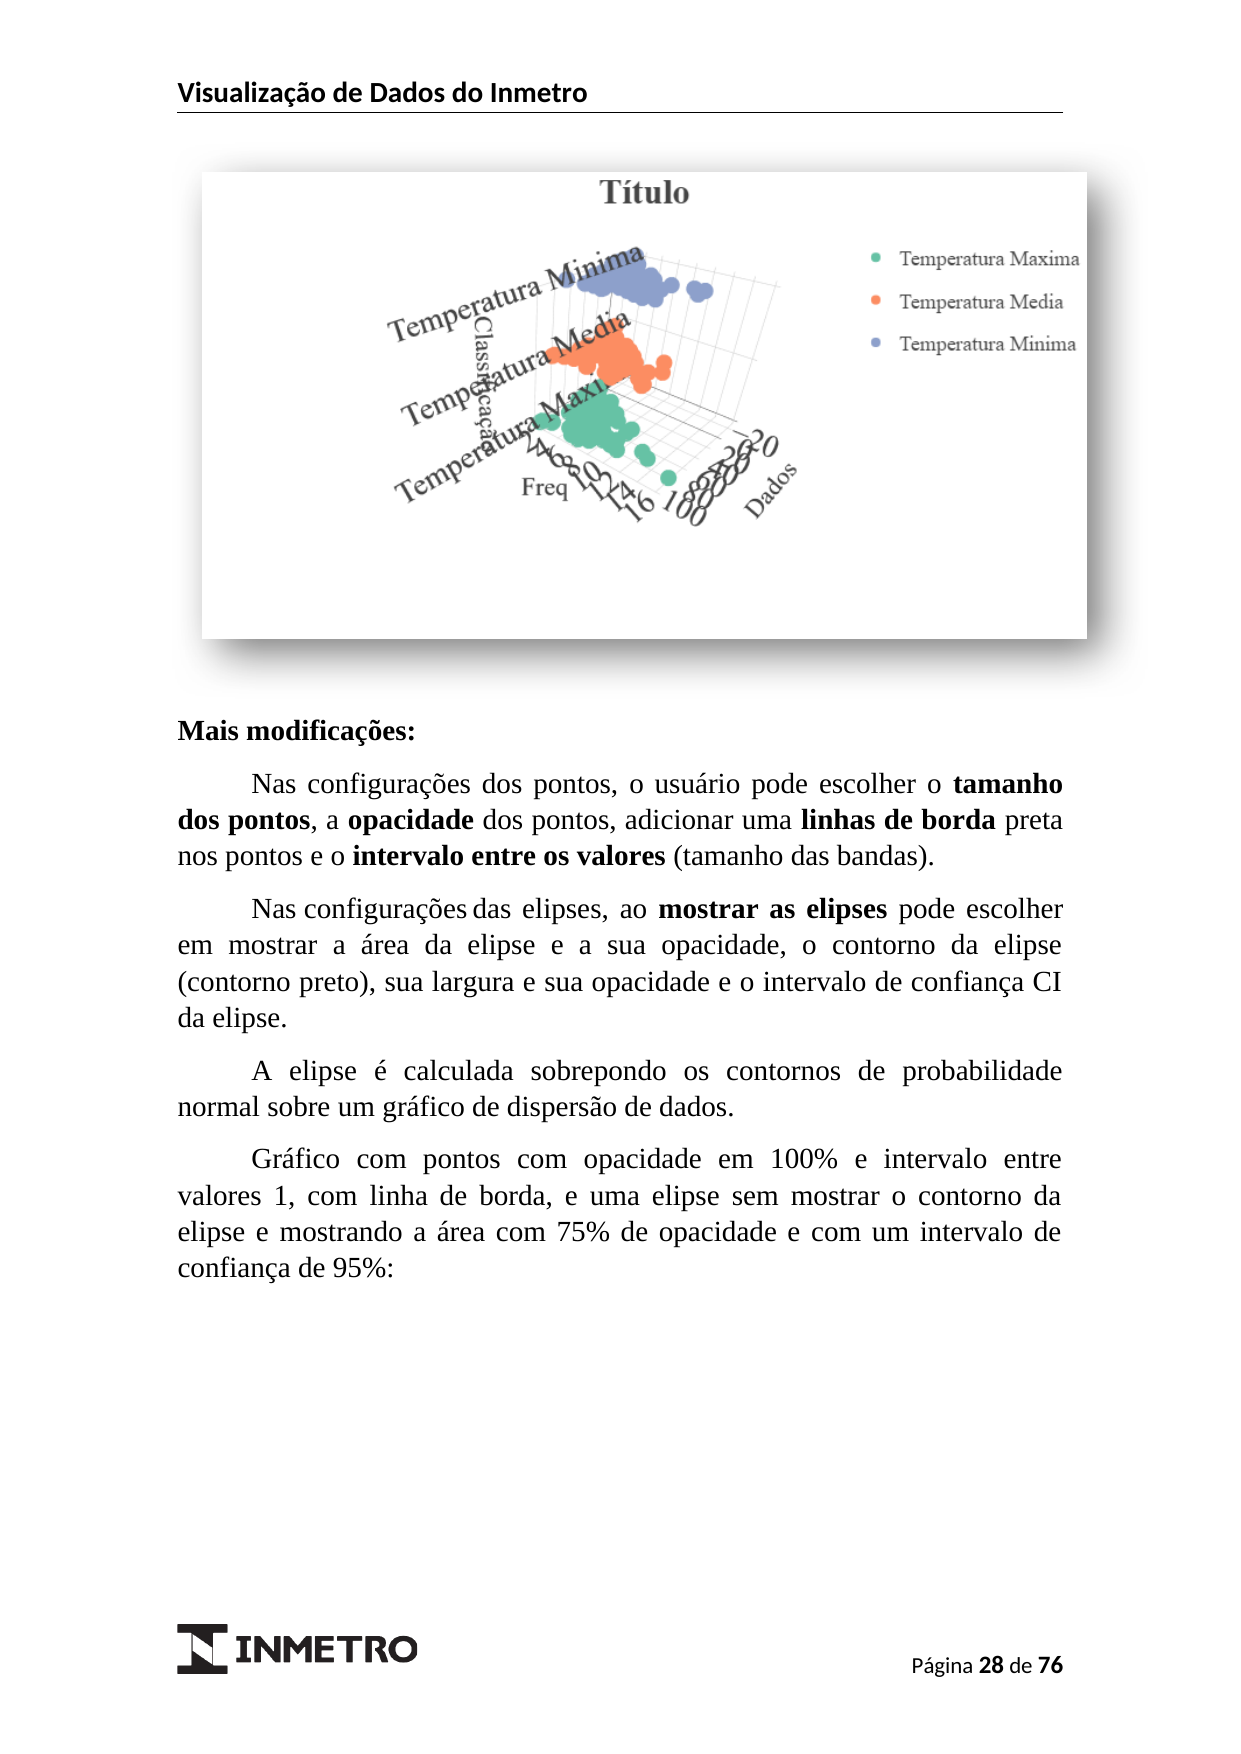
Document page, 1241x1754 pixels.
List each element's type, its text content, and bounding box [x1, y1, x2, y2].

text Gráfico com pontos com opacidade em 100% e intervalo entre valores 1, com linha de borda, e uma elipse sem mostrar o contorno da elipse e mostrando a área com 75% de opacidade e com um intervalo de confiança de 95%: [177, 1142, 1063, 1283]
picture [177, 1624, 418, 1674]
text Mais modificações: [177, 713, 1063, 747]
text Nas configurações das elipses, ao mostrar as elipses pode escolher em mostrar a área da elipse e a sua opacidade, o contorno da elipse (contorno preto), sua largura e sua opacidade e o intervalo de confiança CI da elipse. [177, 891, 1063, 1033]
text A elipse é calculada sobrepondo os contornos de probabilidade normal sobre um gráfico de dispersão de dados. [177, 1053, 1063, 1122]
text Nas configurações dos pontos, o usuário pode escolher o tamanho dos pontos, a opacidade dos pontos, adicionar uma linhas de borda preta nos pontos e o intervalo entre os valores (tamanho das bandas). [177, 766, 1063, 872]
picture [202, 172, 1087, 639]
